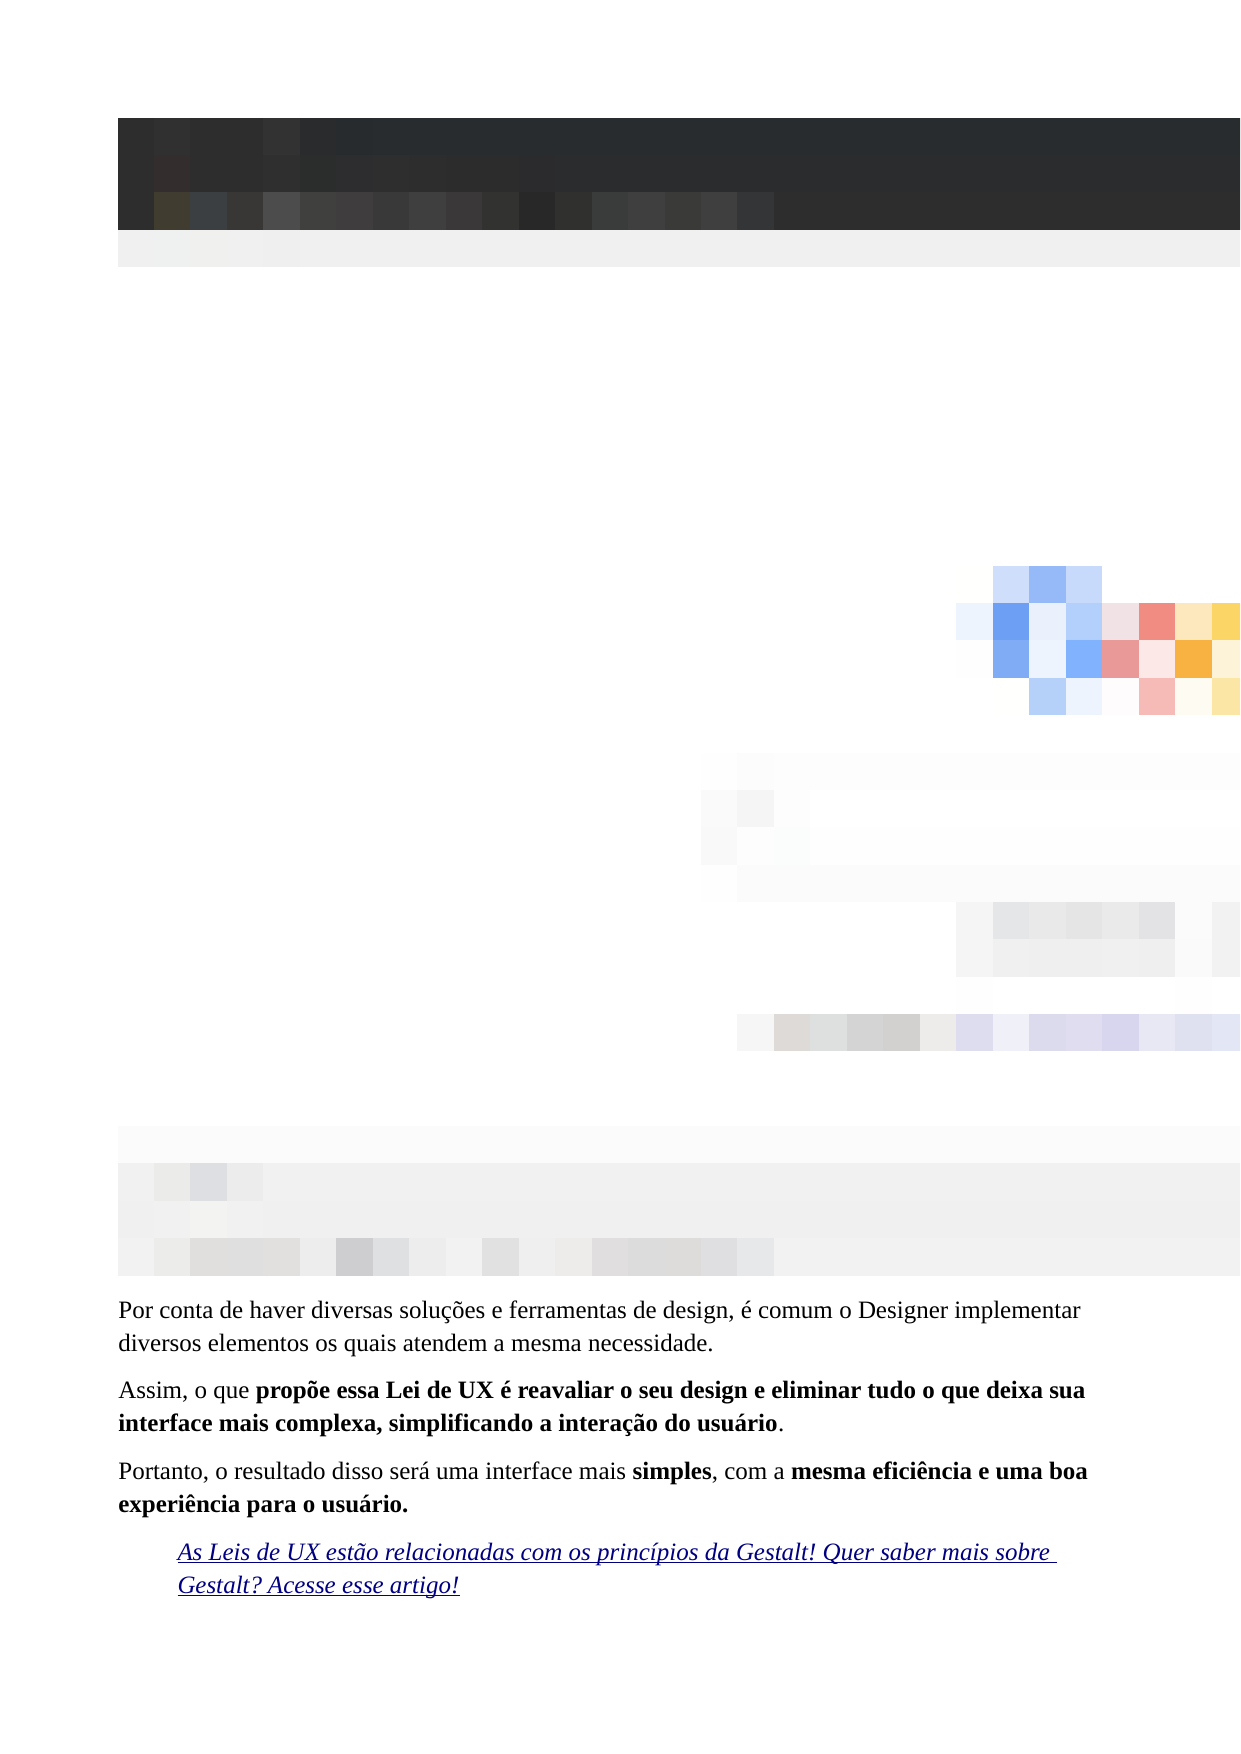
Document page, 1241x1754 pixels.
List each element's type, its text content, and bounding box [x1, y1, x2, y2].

text Assim, o que propõe essa Lei de UX é reavaliar o seu design e eliminar tudo o que deixa sua interface mais complexa, simplificando a interação do usuário. [118, 1375, 1122, 1437]
picture [118, 118, 1241, 1276]
text Por conta de haver diversas soluções e ferramentas de design, é comum o Designer implementar diversos elementos os quais atendem a mesma necessidade. [118, 1295, 1122, 1357]
text Portanto, o resultado disso será uma interface mais simples, com a mesma eficiência e uma boa experiência para o usuário. [118, 1456, 1122, 1518]
text As Leis de UX estão relacionadas com os princípios da Gestalt! Quer saber mais sobre Gestalt? Acesse esse artigo! [177, 1537, 1063, 1598]
